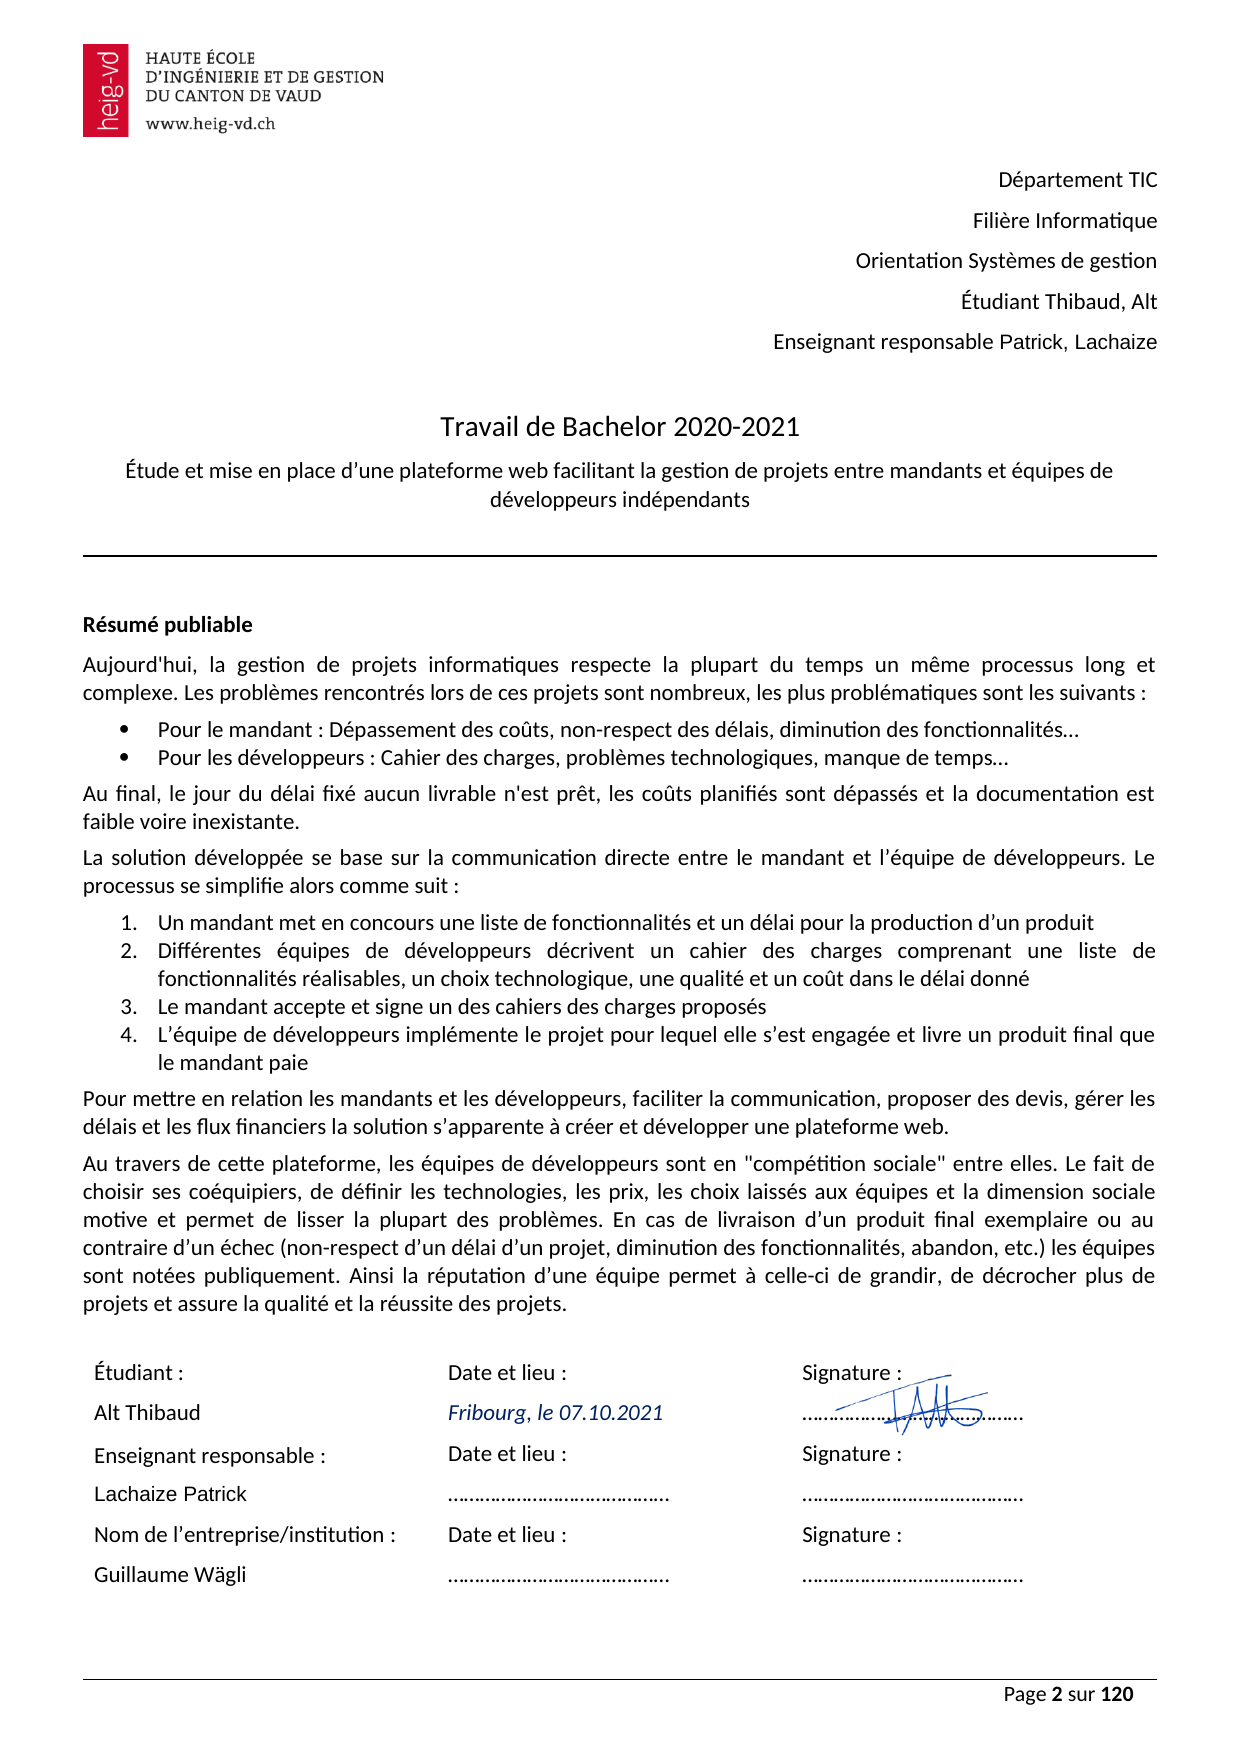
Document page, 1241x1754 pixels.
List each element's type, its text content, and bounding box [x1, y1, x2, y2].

table_cell Date et lieu : …………………………………… [437, 1439, 791, 1520]
text Filière [83, 206, 1157, 234]
text Résumé publiable [83, 610, 1157, 638]
table_cell Enseignant responsable : [83, 1439, 437, 1520]
table_header Signature : …………………………………… [791, 1358, 1145, 1439]
text Enseignant responsable [83, 327, 1157, 356]
table_header Date et lieu : Fribourg, le 07.10.2021 [437, 1358, 791, 1439]
table_cell : [83, 1520, 437, 1601]
text Département [83, 165, 1157, 193]
table_header Étudiant : [83, 1358, 437, 1439]
table_cell Date et lieu : …………………………………… [437, 1520, 791, 1601]
picture [833, 1372, 989, 1437]
text Orientation [83, 246, 1157, 274]
table_cell Signature : …………………………………… [791, 1439, 1145, 1520]
picture [83, 44, 384, 137]
table_cell Signature : …………………………………… [791, 1520, 1145, 1601]
text Travail de Bachelor [83, 408, 1157, 444]
text Étudiant [83, 287, 1157, 315]
